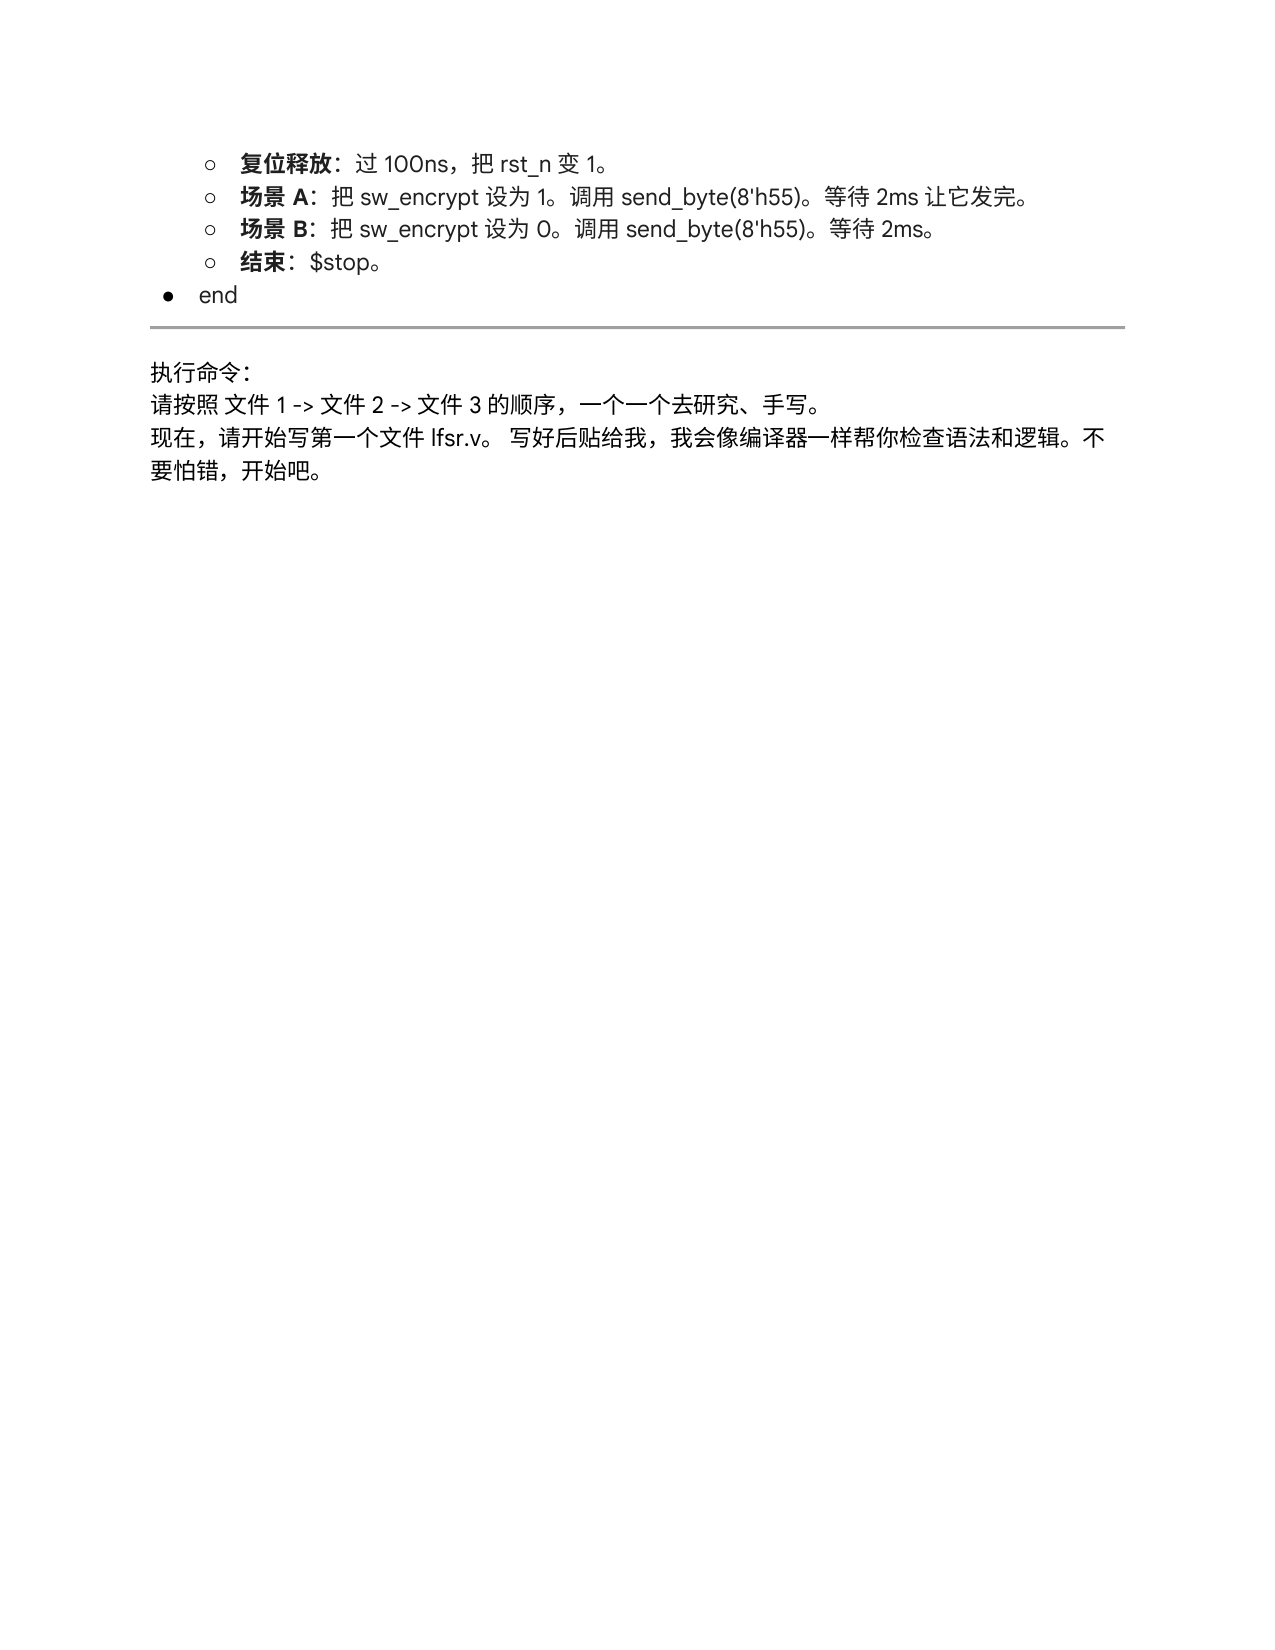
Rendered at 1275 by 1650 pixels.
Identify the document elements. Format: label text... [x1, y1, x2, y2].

list end [161, 281, 1125, 309]
list 场景 A：把 sw_encrypt 设为 1。调用 send_byte(8'h55)。等待 2ms 让它发完。 [203, 183, 1125, 211]
list 复位释放：过 100ns，把 rst_n 变 1。 [203, 150, 1125, 179]
text 现在，请开始写第一个文件 lfsr.v。 写好后贴给我，我会像编译器一样帮你检查语法和逻辑。不要怕错，开始吧。 [150, 424, 1125, 486]
text 请按照 文件 1 -> 文件 2 -> 文件 3 的顺序，一个一个去研究、手写。 [150, 391, 1125, 420]
list 场景 B：把 sw_encrypt 设为 0。调用 send_byte(8'h55)。等待 2ms。 [203, 215, 1125, 244]
text 执行命令： [150, 330, 1125, 387]
list 结束：$stop。 [203, 248, 1125, 277]
